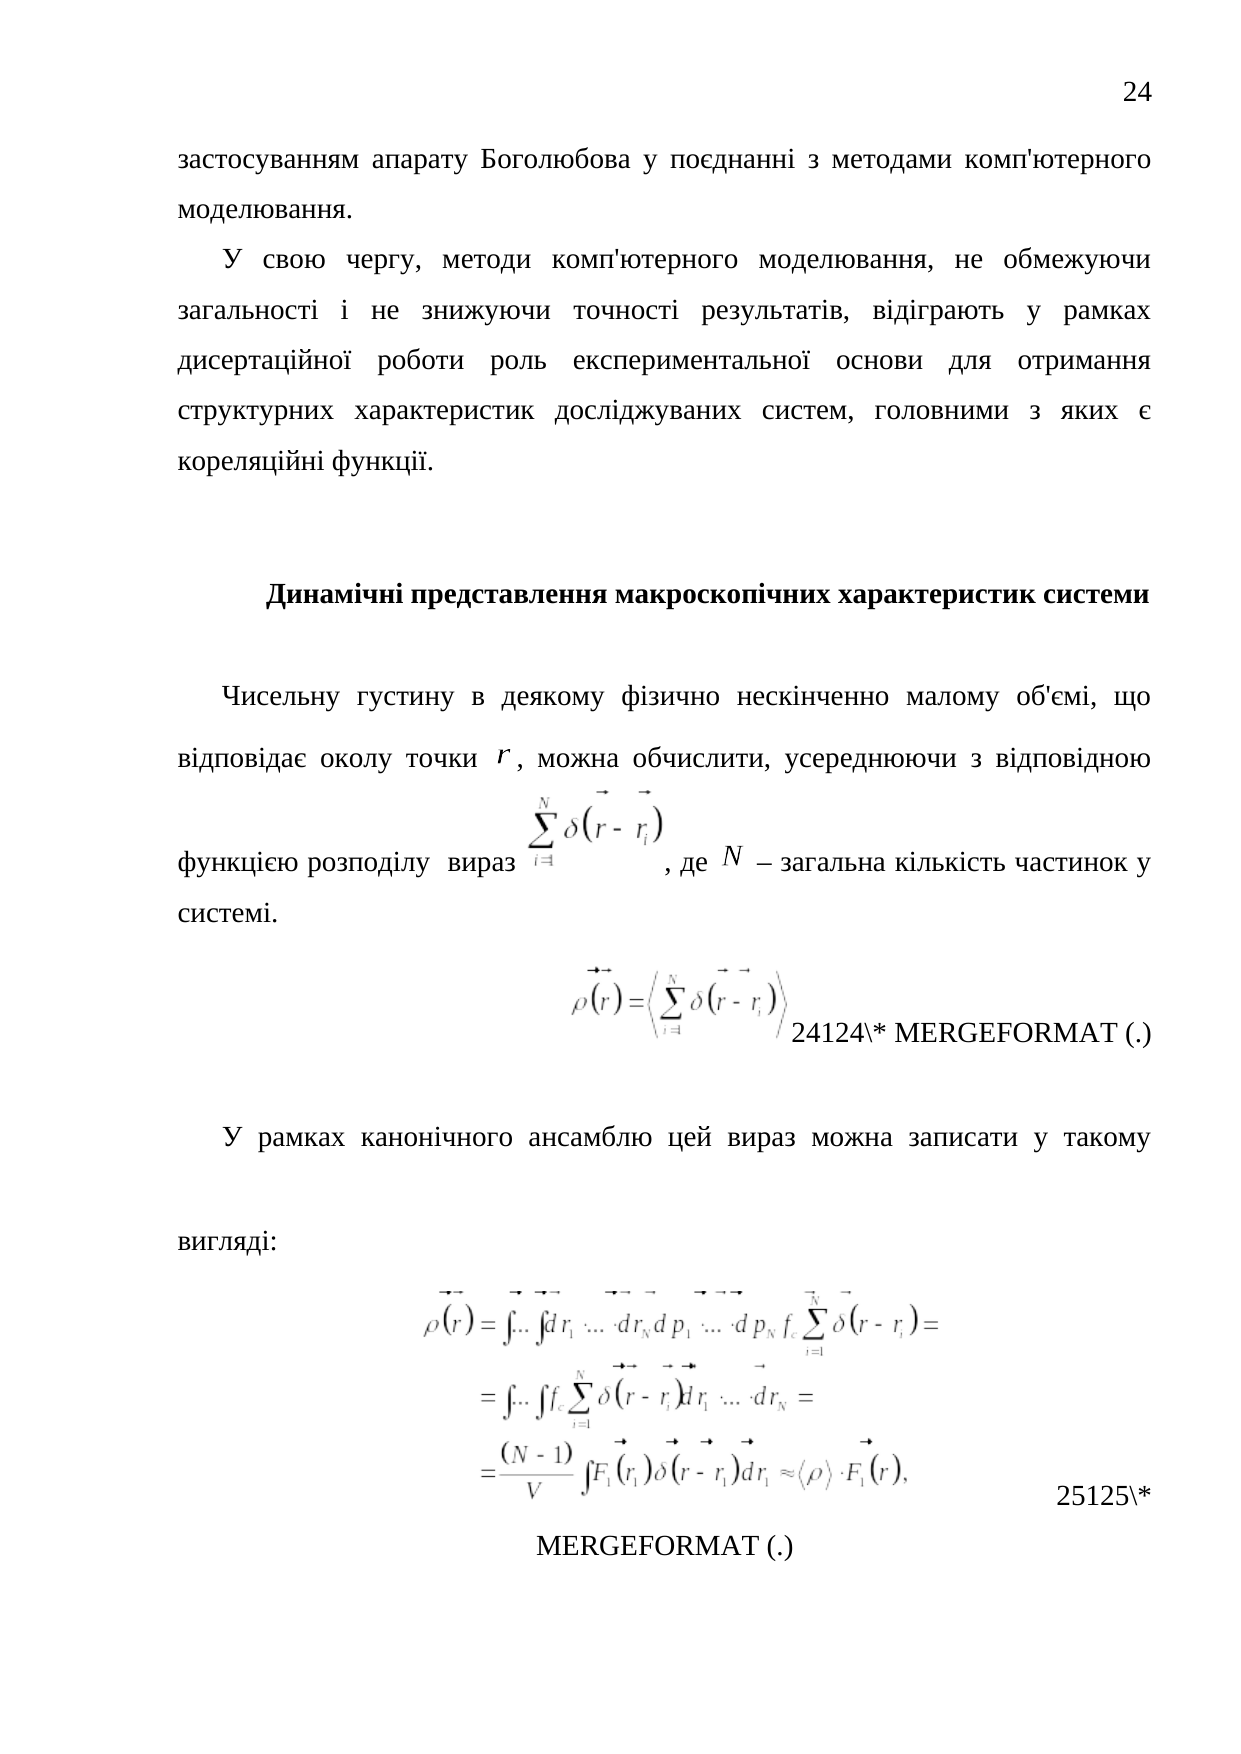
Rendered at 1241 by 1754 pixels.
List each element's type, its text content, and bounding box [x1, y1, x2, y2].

subtitle Динамічні представлення макроскопічних характеристик системи [266, 577, 1152, 610]
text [177, 141, 1152, 225]
text У свою чергу, методи комп'ютерного моделювання, не обмежуючи загальності і не знижуючи точності результатів, відіграють у рамках дисертаційної роботи роль експериментальної основи для отримання структурних характеристик досліджуваних систем, головними з яких є кореляційні функції. [177, 241, 1152, 476]
text У рамках канонічного ансамблю цей вираз можна записати у такому вигляді: [177, 1083, 1152, 1256]
text Чисельну густину в деякому фізично нескінченно малому об'ємі, що відповідає околу точки , можна обчислити, усереднюючи з відповідною функцією розподілу вираз , де – загальна кількість частинок у системі. [177, 678, 1152, 928]
